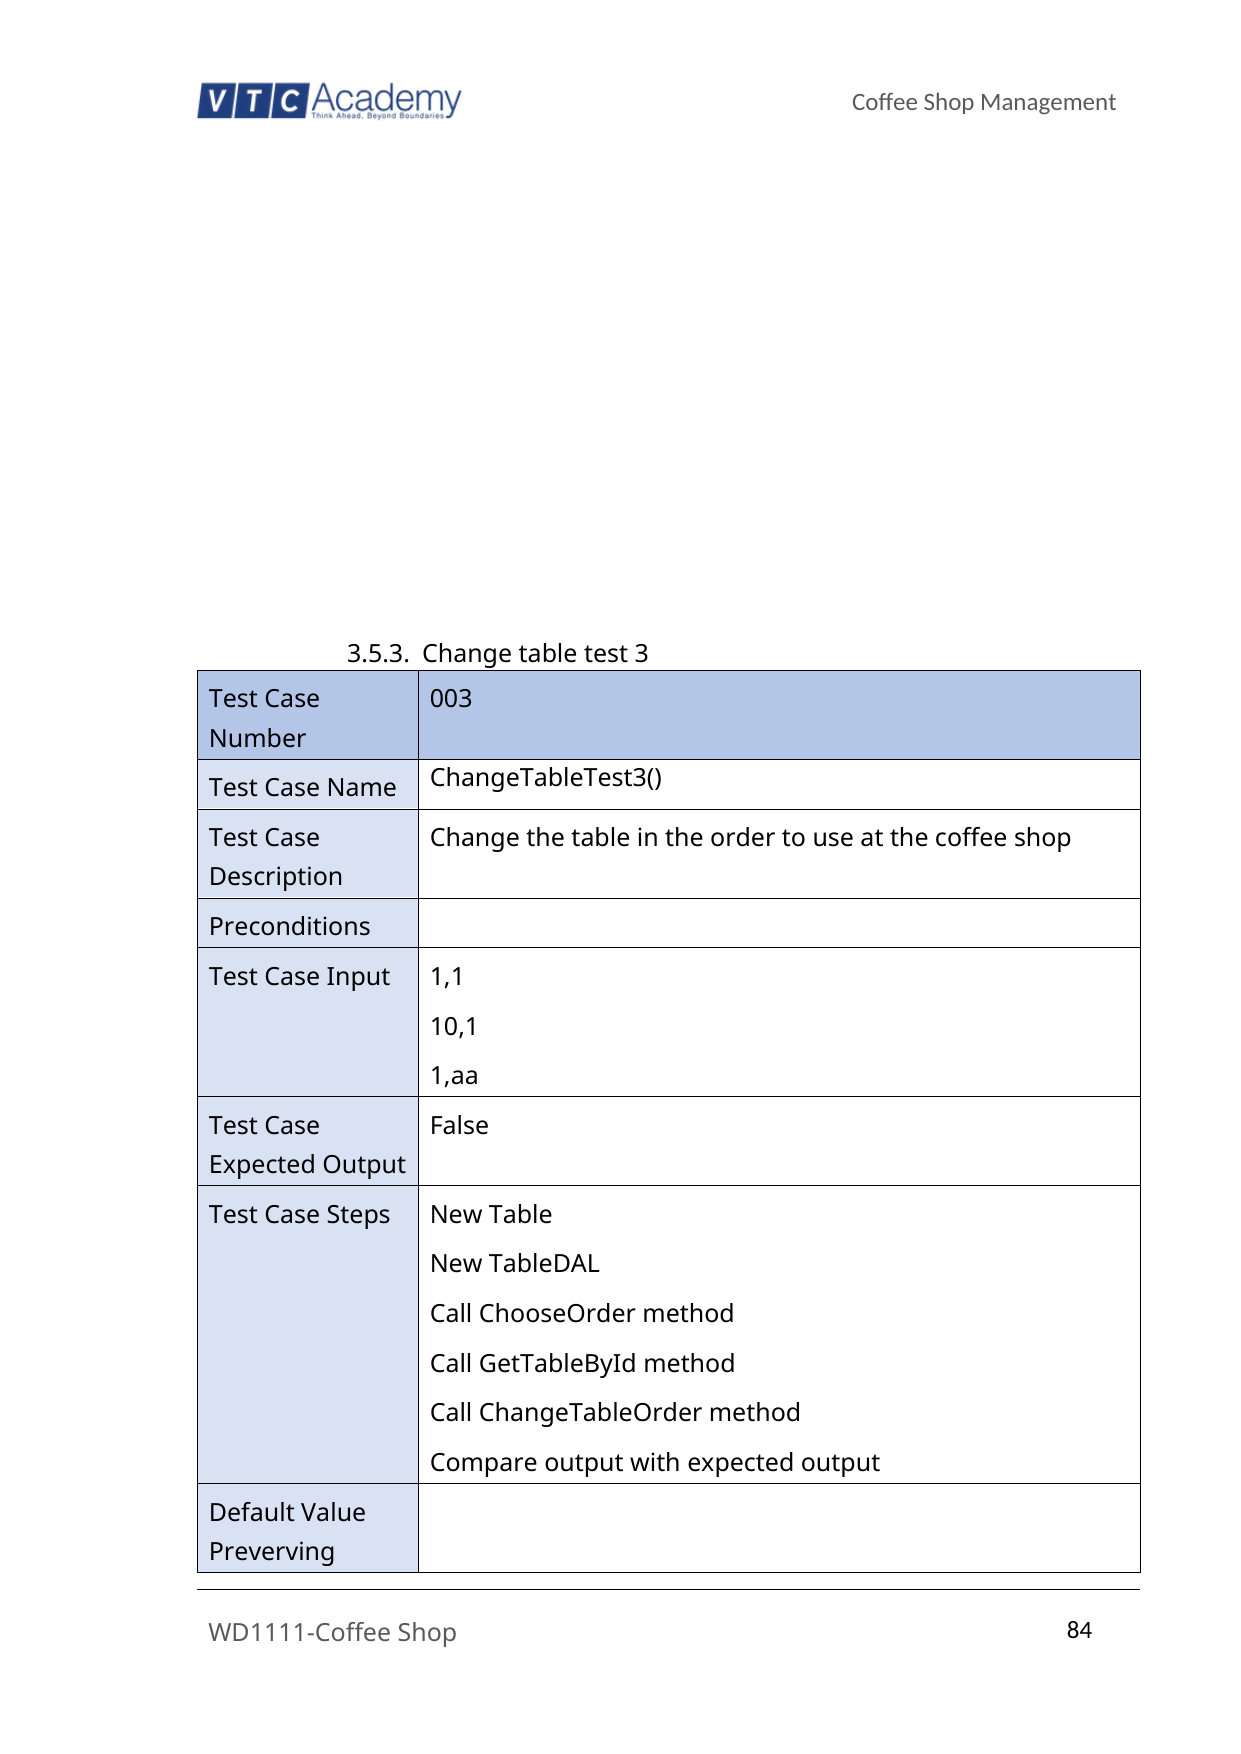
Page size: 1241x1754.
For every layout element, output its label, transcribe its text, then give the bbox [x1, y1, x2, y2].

table_cell Test Case Name [198, 760, 418, 808]
table_cell [419, 899, 1140, 947]
table_cell Test Case Steps [198, 1186, 418, 1483]
table_cell False [419, 1097, 1140, 1185]
table_header Test Case Number [198, 671, 418, 759]
table_cell Test Case Expected Output [198, 1097, 418, 1185]
table_cell Preconditions [198, 899, 418, 947]
table_cell ChangeTableTest3() [419, 760, 1140, 808]
table_cell Test Case Input [198, 948, 418, 1096]
picture [188, 75, 471, 128]
table_cell Test Case Description [198, 810, 418, 897]
table_cell New Table New TableDAL Call ChooseOrder method Call GetTableById method Call ChangeTableOrder method Compare output with expected output [419, 1186, 1140, 1483]
table_cell Default Value Preverving [198, 1484, 418, 1572]
list Change table test 3 [347, 636, 1122, 670]
table_cell 1,1 10,1 1,aa [419, 948, 1140, 1096]
table_header 003 [419, 671, 1140, 759]
table_cell Change the table in the order to use at the coffee shop [419, 810, 1140, 897]
table_cell [419, 1484, 1140, 1572]
